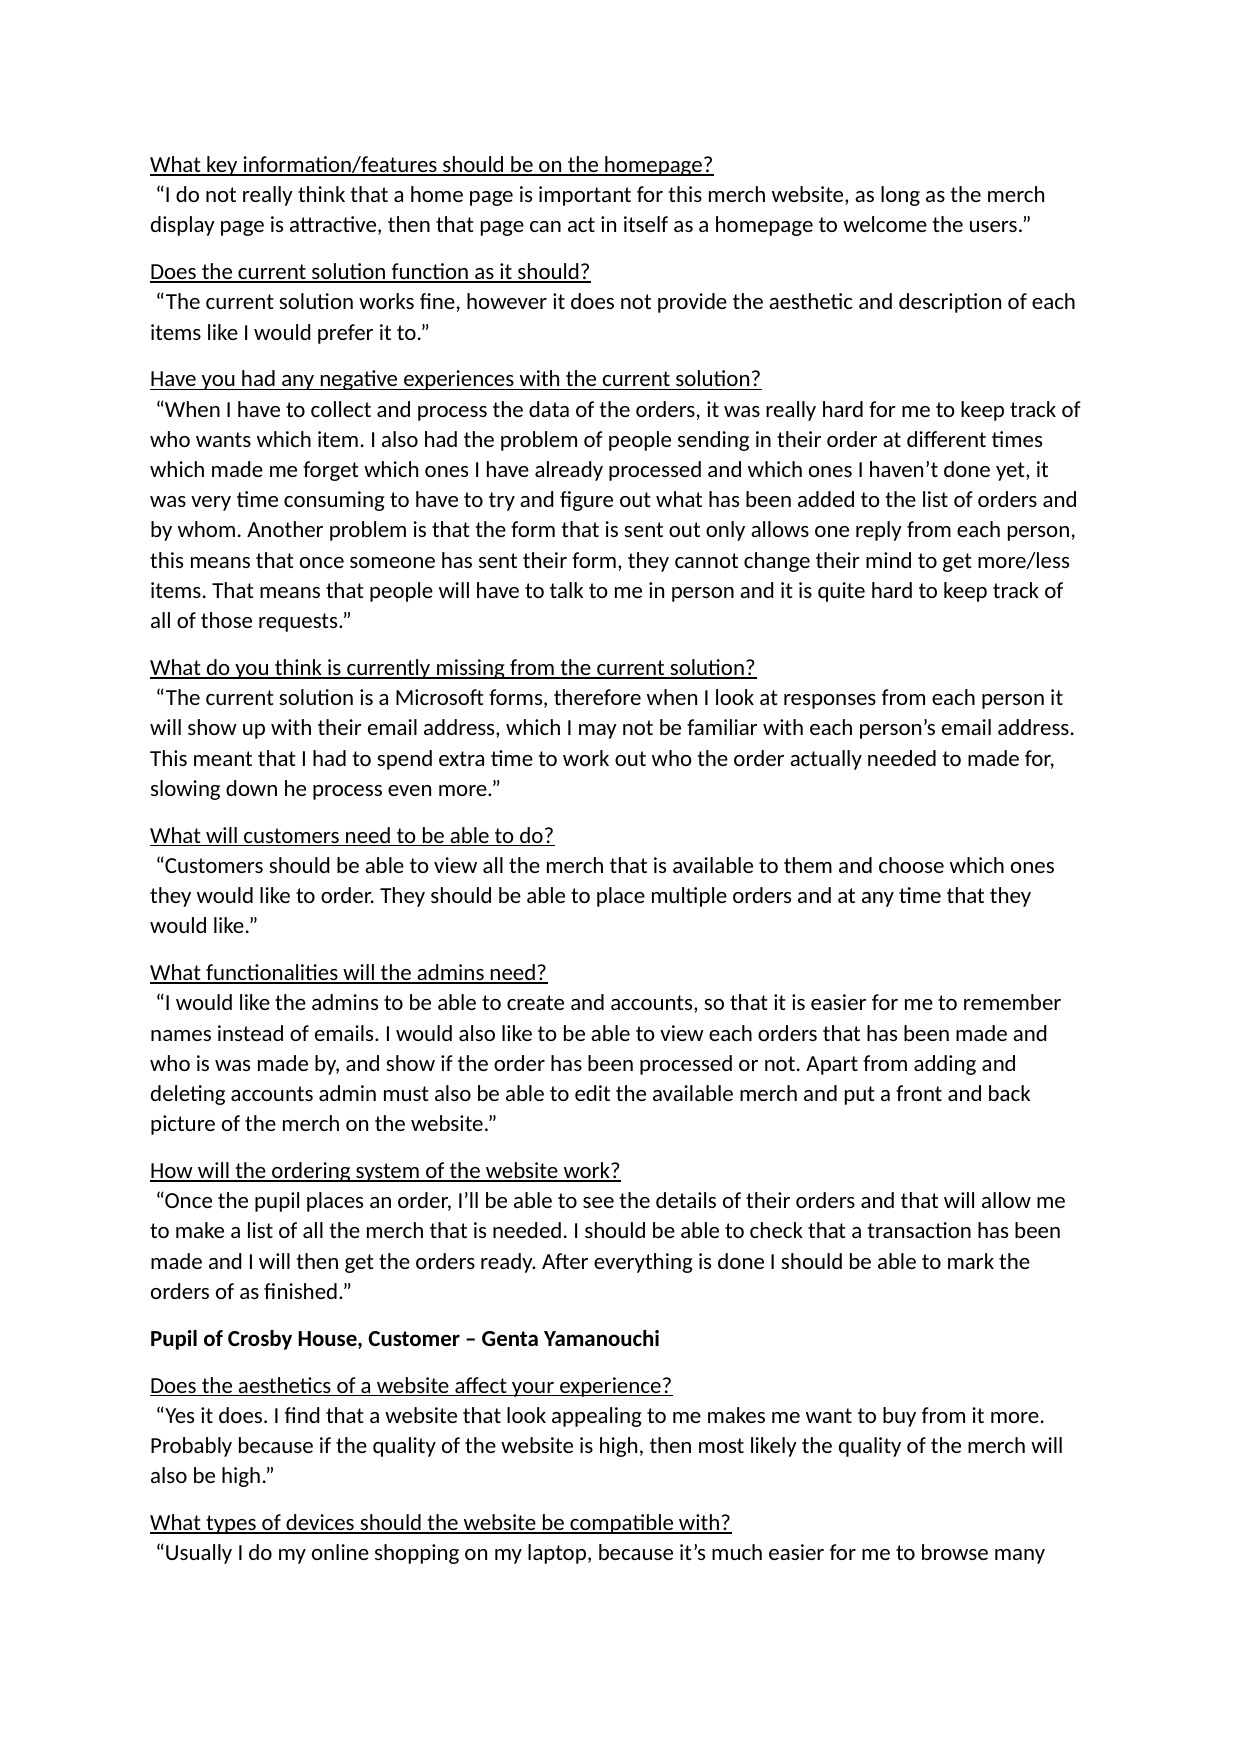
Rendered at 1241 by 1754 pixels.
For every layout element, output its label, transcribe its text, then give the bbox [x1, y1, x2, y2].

text How will the ordering system of the website work? “Once the pupil places an order, I’ll be able to see the details of their orders and that will allow me to make a list of all the merch that is needed. I should be able to check that a transaction has been made and I will then get the orders ready. After everything is done I should be able to mark the orders of as finished.” [150, 1156, 1090, 1305]
text What key information/features should be on the homepage? “I do not really think that a home page is important for this merch website, as long as the merch display page is attractive, then that page can act in itself as a homepage to welcome the users.” [150, 150, 1090, 238]
text What do you think is currently missing from the current solution? “The current solution is a Microsoft forms, therefore when I look at responses from each person it will show up with their email address, which I may not be familiar with each person’s email address. This meant that I had to spend extra time to work out who the order actually needed to made for, slowing down he process even more.” [150, 653, 1090, 802]
text Does the aesthetics of a website affect your experience? “Yes it does. I find that a website that look appealing to me makes me want to buy from it more. Probably because if the quality of the website is high, then most likely the quality of the merch will also be high.” [150, 1371, 1090, 1489]
text What functionalities will the admins need? “I would like the admins to be able to create and accounts, so that it is easier for me to remember names instead of emails. I would also like to be able to view each orders that has been made and who is was made by, and show if the order has been processed or not. Apart from adding and deleting accounts admin must also be able to edit the available merch and put a front and back picture of the merch on the website.” [150, 958, 1090, 1137]
text Have you had any negative experiences with the current solution? “When I have to collect and process the data of the orders, it was really hard for me to keep track of who wants which item. I also had the problem of people sending in their order at different times which made me forget which ones I have already processed and which ones I haven’t done yet, it was very time consuming to have to try and figure out what has been added to the list of orders and by whom. Another problem is that the form that is sent out only allows one reply from each person, this means that once someone has sent their form, they cannot change their mind to get more/less items. That means that people will have to talk to me in person and it is quite hard to keep track of all of those requests.” [150, 364, 1090, 634]
text Does the current solution function as it should? “The current solution works fine, however it does not provide the aesthetic and description of each items like I would prefer it to.” [150, 257, 1090, 346]
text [150, 1508, 1090, 1567]
text Pupil of Crosby House, Customer – Genta Yamanouchi [150, 1324, 1090, 1352]
text What will customers need to be able to do? “Customers should be able to view all the merch that is available to them and choose which ones they would like to order. They should be able to place multiple orders and at any time that they would like.” [150, 821, 1090, 939]
